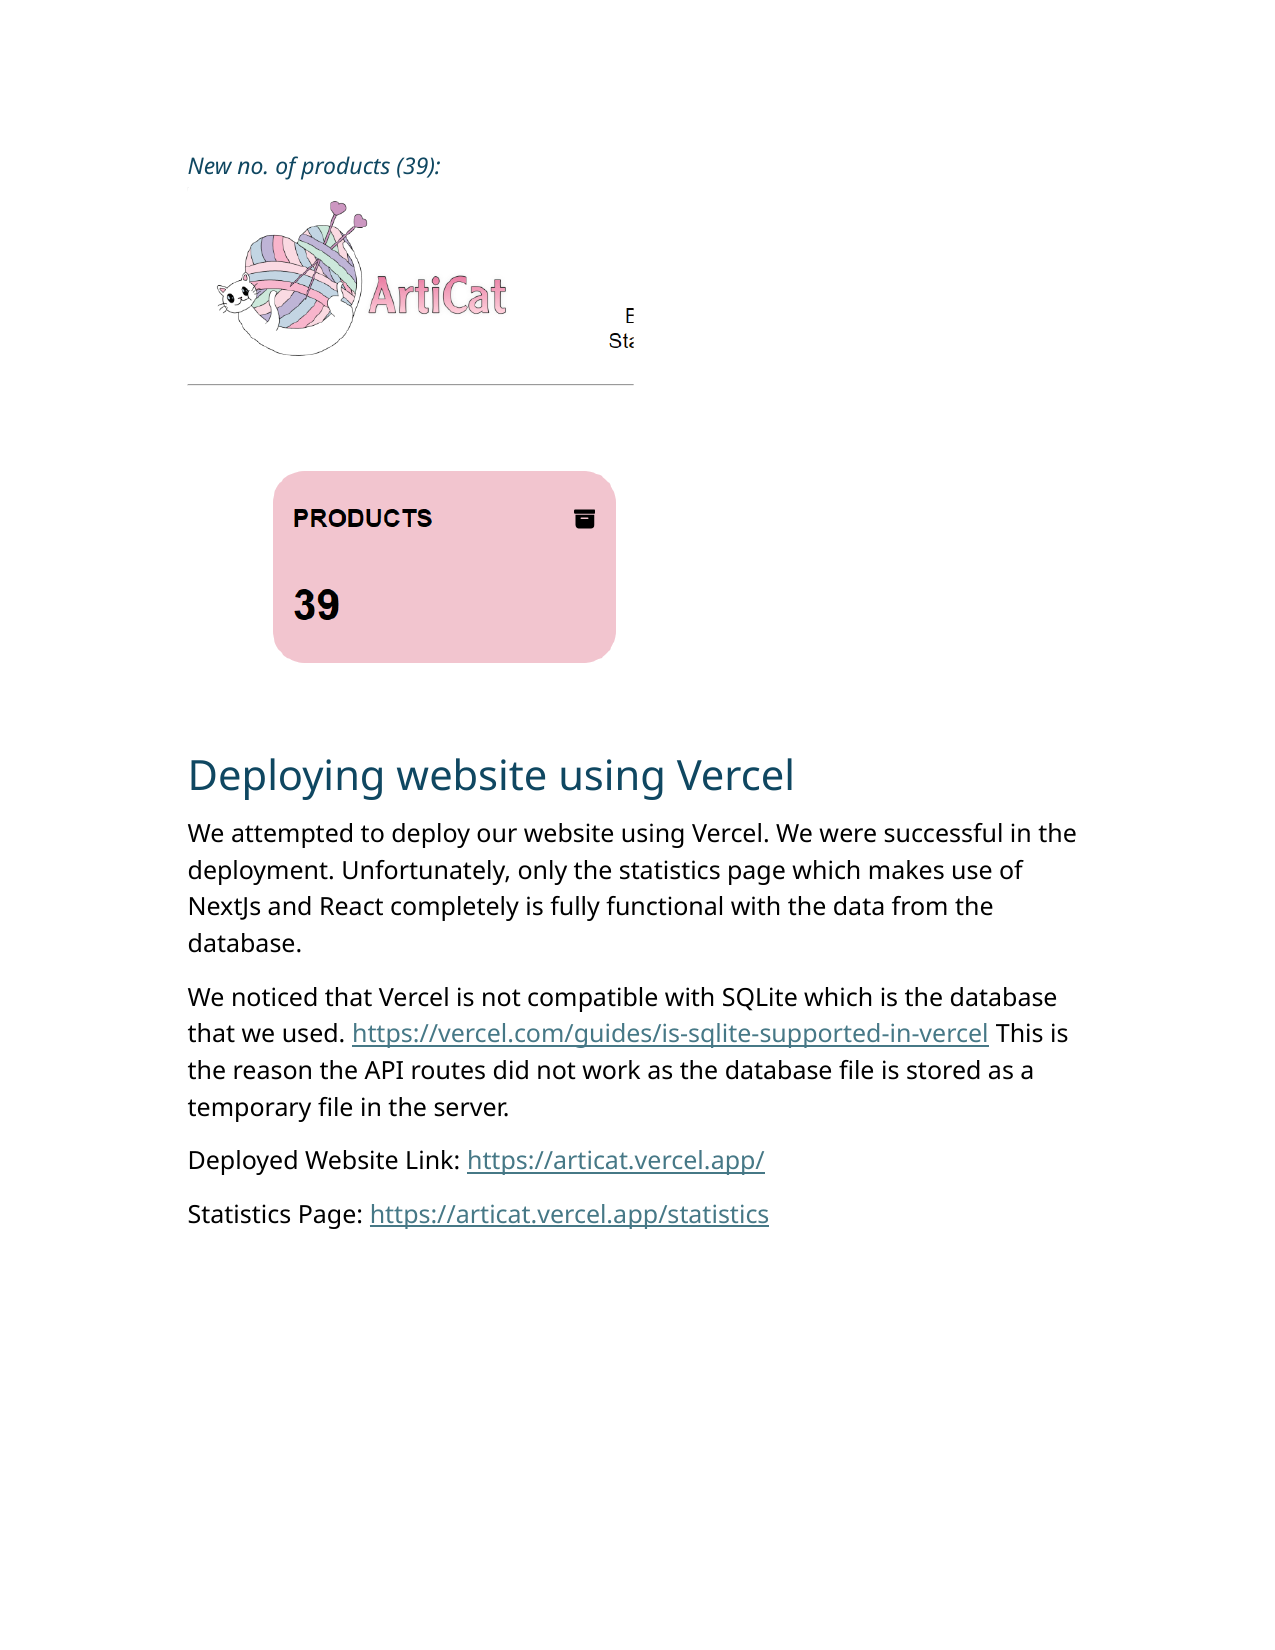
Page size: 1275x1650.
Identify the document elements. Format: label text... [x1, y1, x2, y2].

subtitle Deploying website using Vercel [187, 746, 1087, 803]
subtitle New no. of products (39): [187, 150, 1087, 181]
picture [187, 187, 634, 706]
text We noticed that Vercel is not compatible with SQLite which is the database that we used. https://vercel.com/guides/is-sqlite-supported-in-vercel This is the reason the API routes did not work as the database file is stored as a temporary file in the server. [187, 979, 1087, 1124]
text We attempted to deploy our website using Vercel. We were successful in the deployment. Unfortunately, only the statistics page which makes use of NextJs and React completely is fully functional with the data from the database. [187, 816, 1087, 960]
text Statistics Page: https://articat.vercel.app/statistics [187, 1196, 1087, 1231]
text Deployed Website Link: https://articat.vercel.app/ [187, 1143, 1087, 1177]
